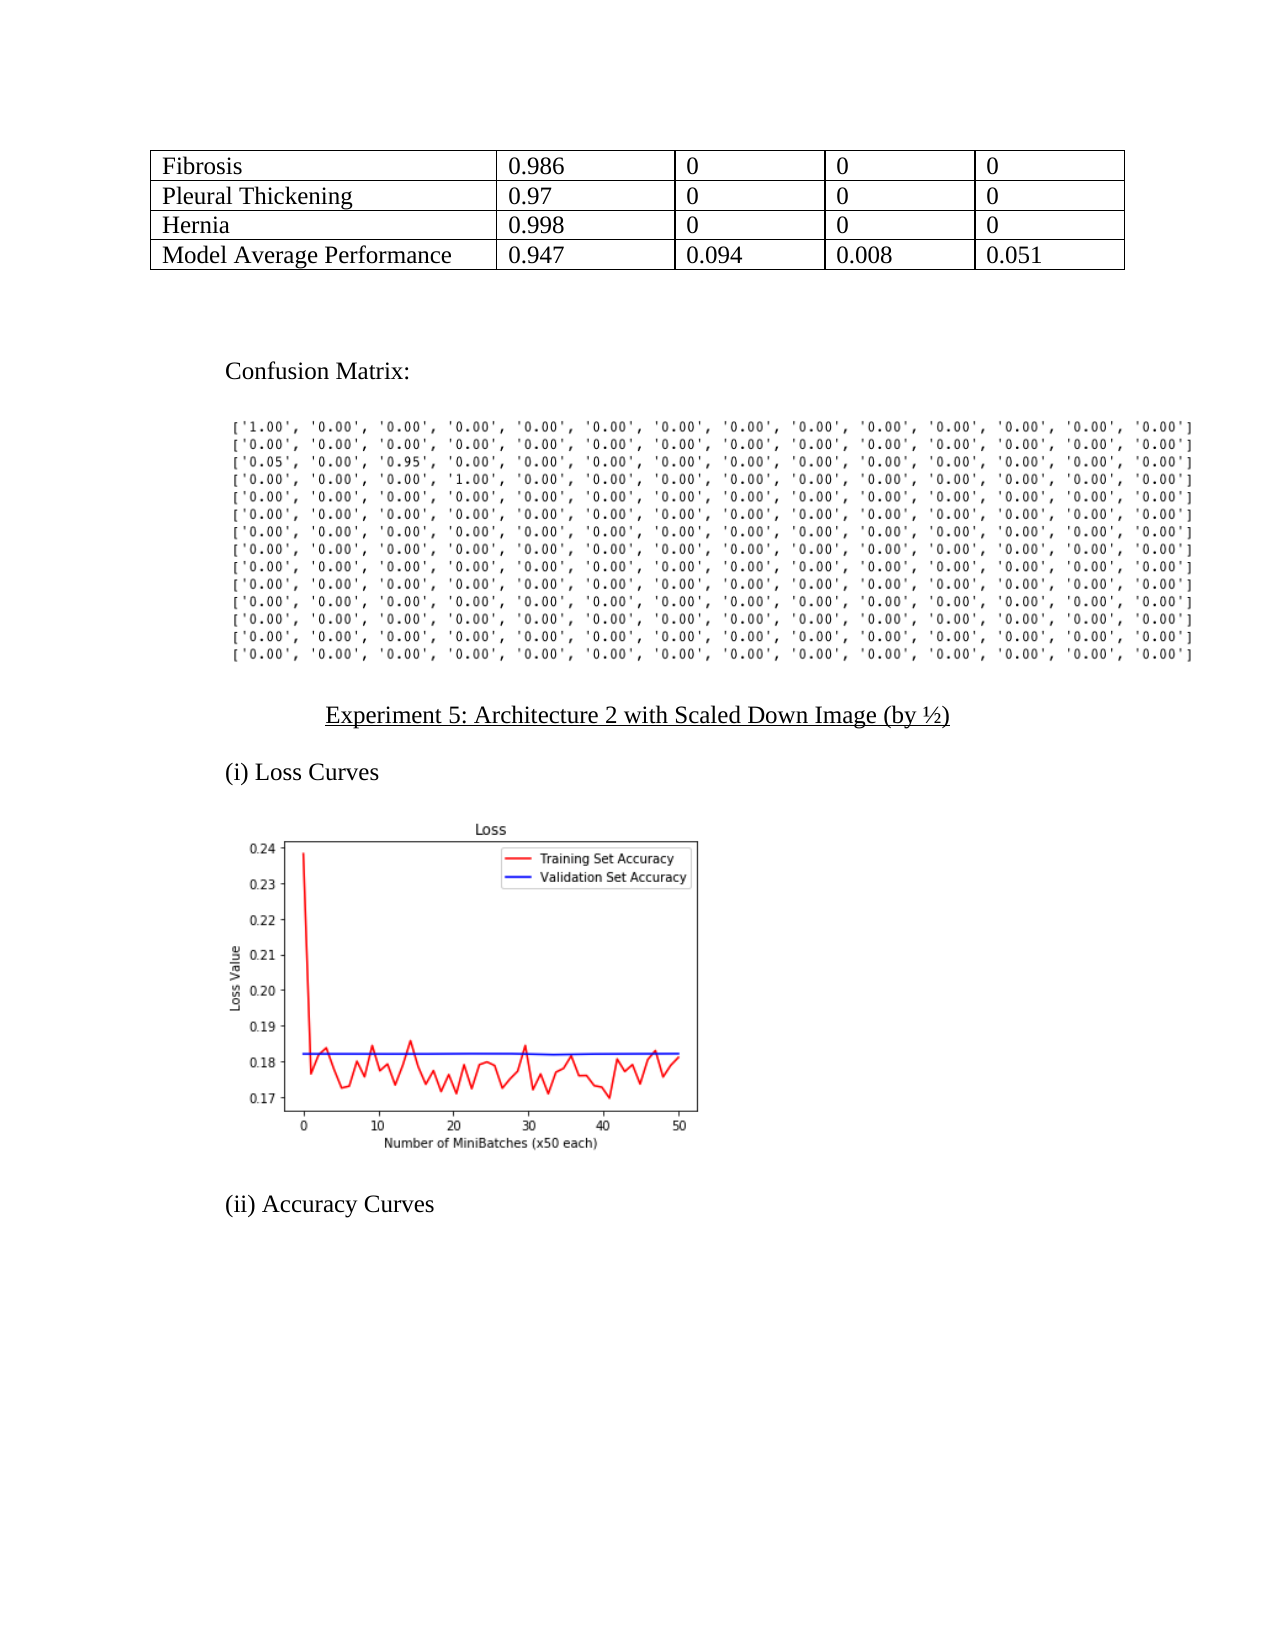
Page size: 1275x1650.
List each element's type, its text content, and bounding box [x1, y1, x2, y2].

table_cell 0 [976, 211, 1124, 239]
table_cell 0 [676, 151, 824, 180]
table_cell 0 [976, 181, 1124, 209]
table_cell 0 [976, 151, 1124, 180]
table_cell 0.986 [497, 151, 674, 180]
table_cell 0 [826, 151, 974, 180]
table_cell 0.947 [497, 240, 674, 269]
picture [225, 413, 1200, 672]
table_cell 0 [676, 211, 824, 239]
text (i) Loss Curves [150, 757, 1125, 786]
text Confusion Matrix: [225, 356, 1125, 385]
text Experiment 5: Architecture 2 with Scaled Down Image (by ½) [150, 700, 1125, 729]
table_cell 0.051 [976, 240, 1124, 269]
table_cell Pleural Thickening [151, 181, 496, 209]
table_cell 0.97 [497, 181, 674, 209]
table_cell 0 [826, 211, 974, 239]
text (ii) Accuracy Curves [150, 1189, 1125, 1218]
table_cell Fibrosis [151, 151, 496, 180]
table_cell Hernia [151, 211, 496, 239]
picture [225, 815, 729, 1159]
table_cell 0 [676, 181, 824, 209]
table_cell 0.998 [497, 211, 674, 239]
table_cell 0.008 [826, 240, 974, 269]
table_cell 0.094 [676, 240, 824, 269]
table_cell 0 [826, 181, 974, 209]
table_cell Model Average Performance [151, 240, 496, 269]
